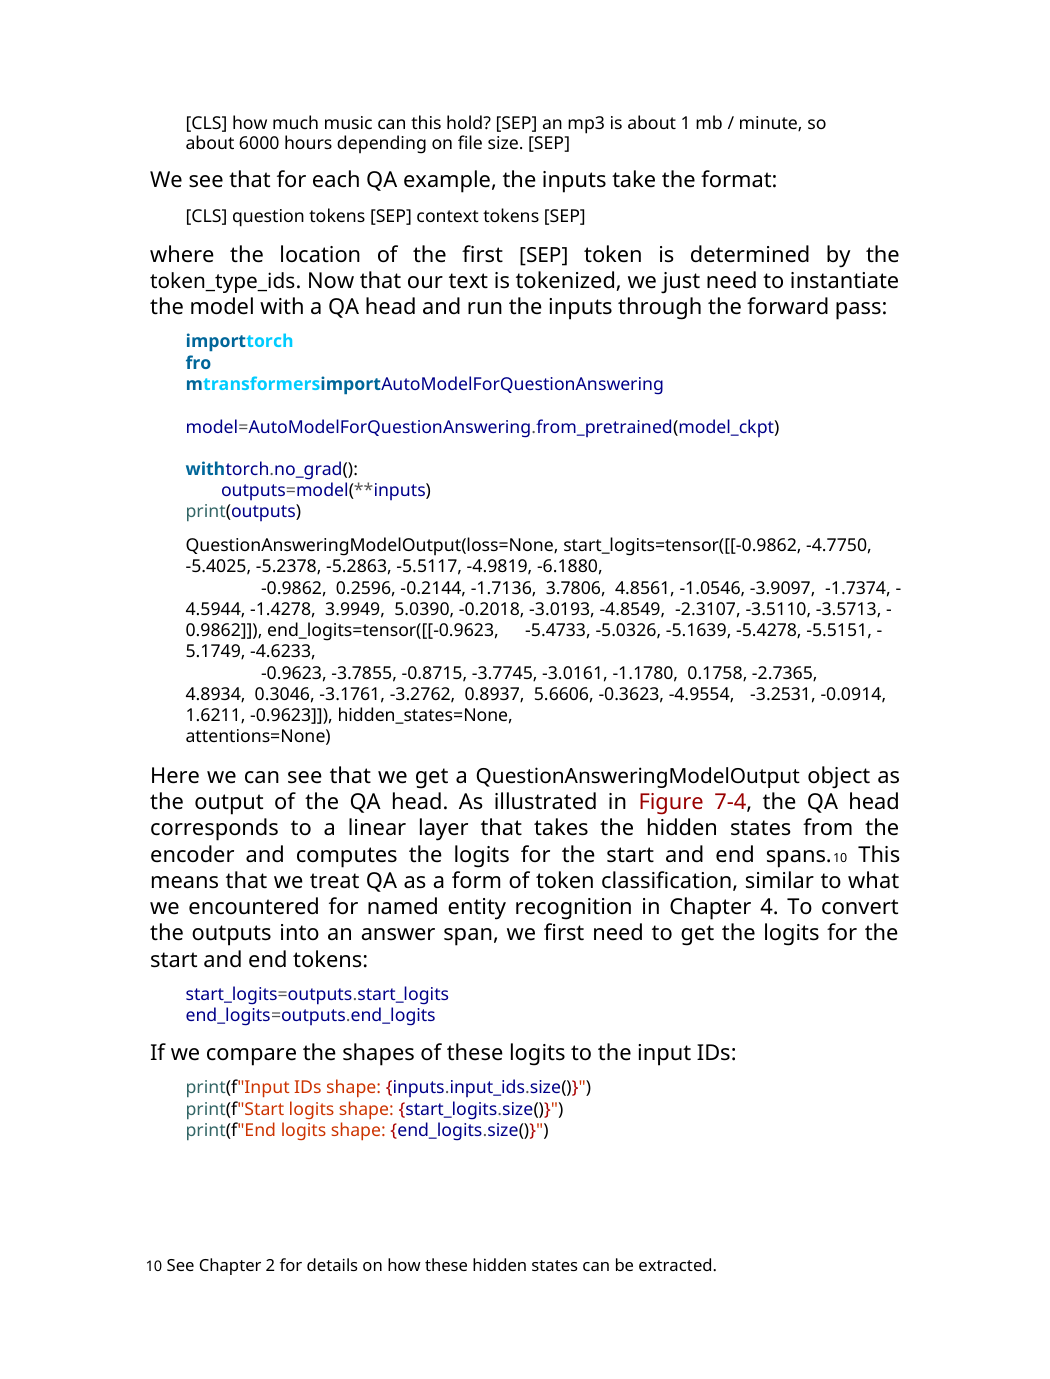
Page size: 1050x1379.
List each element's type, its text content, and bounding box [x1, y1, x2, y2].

text where the location of the first [SEP] token is determined by the token_type_ids. Now that our text is tokenized, we just need to instantiate the model with a QA head and run the inputs through the forward pass: [150, 241, 900, 320]
text model=AutoModelForQuestionAnswering.from_pretrained(model_ckpt) [185, 419, 902, 437]
text print(f"Input IDs shape: {inputs.input_ids.size()}") print(f"Start logits shape: {start_logits.size()}") print(f"End logits shape: {end_logits.size()}") [185, 1077, 647, 1141]
text 10 See Chapter 2 for details on how these hidden states can be extracted. [145, 1253, 902, 1276]
text QuestionAnsweringModelOutput(loss=None, start_logits=tensor([[-0.9862, -4.7750, -5.4025, -5.2378, -5.2863, -5.5117, -4.9819, -6.1880, -0.9862, 0.2596, -0.2144, -1.7136, 3.7806, 4.8561, -1.0546, -3.9097, -1.7374, -4.5944, -1.4278, 3.9949, 5.0390, -0.2018, -3.0193, -4.8549, -2.3107, -3.5110, -3.5713, -0.9862]]), end_logits=tensor([[-0.9623, -5.4733, -5.0326, -5.1639, -5.4278, -5.5151, -5.1749, -4.6233, -0.9623, -3.7855, -0.8715, -3.7745, -3.0161, -1.1780, 0.1758, -2.7365, 4.8934, 0.3046, -3.1761, -3.2762, 0.8937, 5.6606, -0.3623, -4.9554, -3.2531, -0.0914, 1.6211, -0.9623]]), hidden_states=None, attentions=None) [185, 534, 902, 747]
text start_logits=outputs.start_logits end_logits=outputs.end_logits [185, 983, 497, 1026]
text If we compare the shapes of these logits to the input IDs: [150, 1036, 902, 1066]
text Here we can see that we get a QuestionAnsweringModelOutput object as the output of the QA head. As illustrated in Figure 7-4, the QA head corresponds to a linear layer that takes the hidden states from the encoder and computes the logits for the start and end spans.10 This means that we treat QA as a form of token classification, similar to what we encountered for named entity recognition in Chapter 4. To convert the outputs into an answer span, we first need to get the logits for the start and end tokens: [150, 762, 900, 972]
text [CLS] question tokens [SEP] context tokens [SEP] [185, 208, 902, 226]
text [CLS] how much music can this hold? [SEP] an mp3 is about 1 mb / minute, so about 6000 hours depending on file size. [SEP] [185, 114, 857, 153]
text We see that for each QA example, the inputs take the format: [150, 164, 902, 194]
text withtorch.no_grad(): outputs=model(**inputs) print(outputs) [185, 458, 452, 522]
text importtorch fromtransformersimportAutoModelForQuestionAnswering [185, 331, 677, 394]
